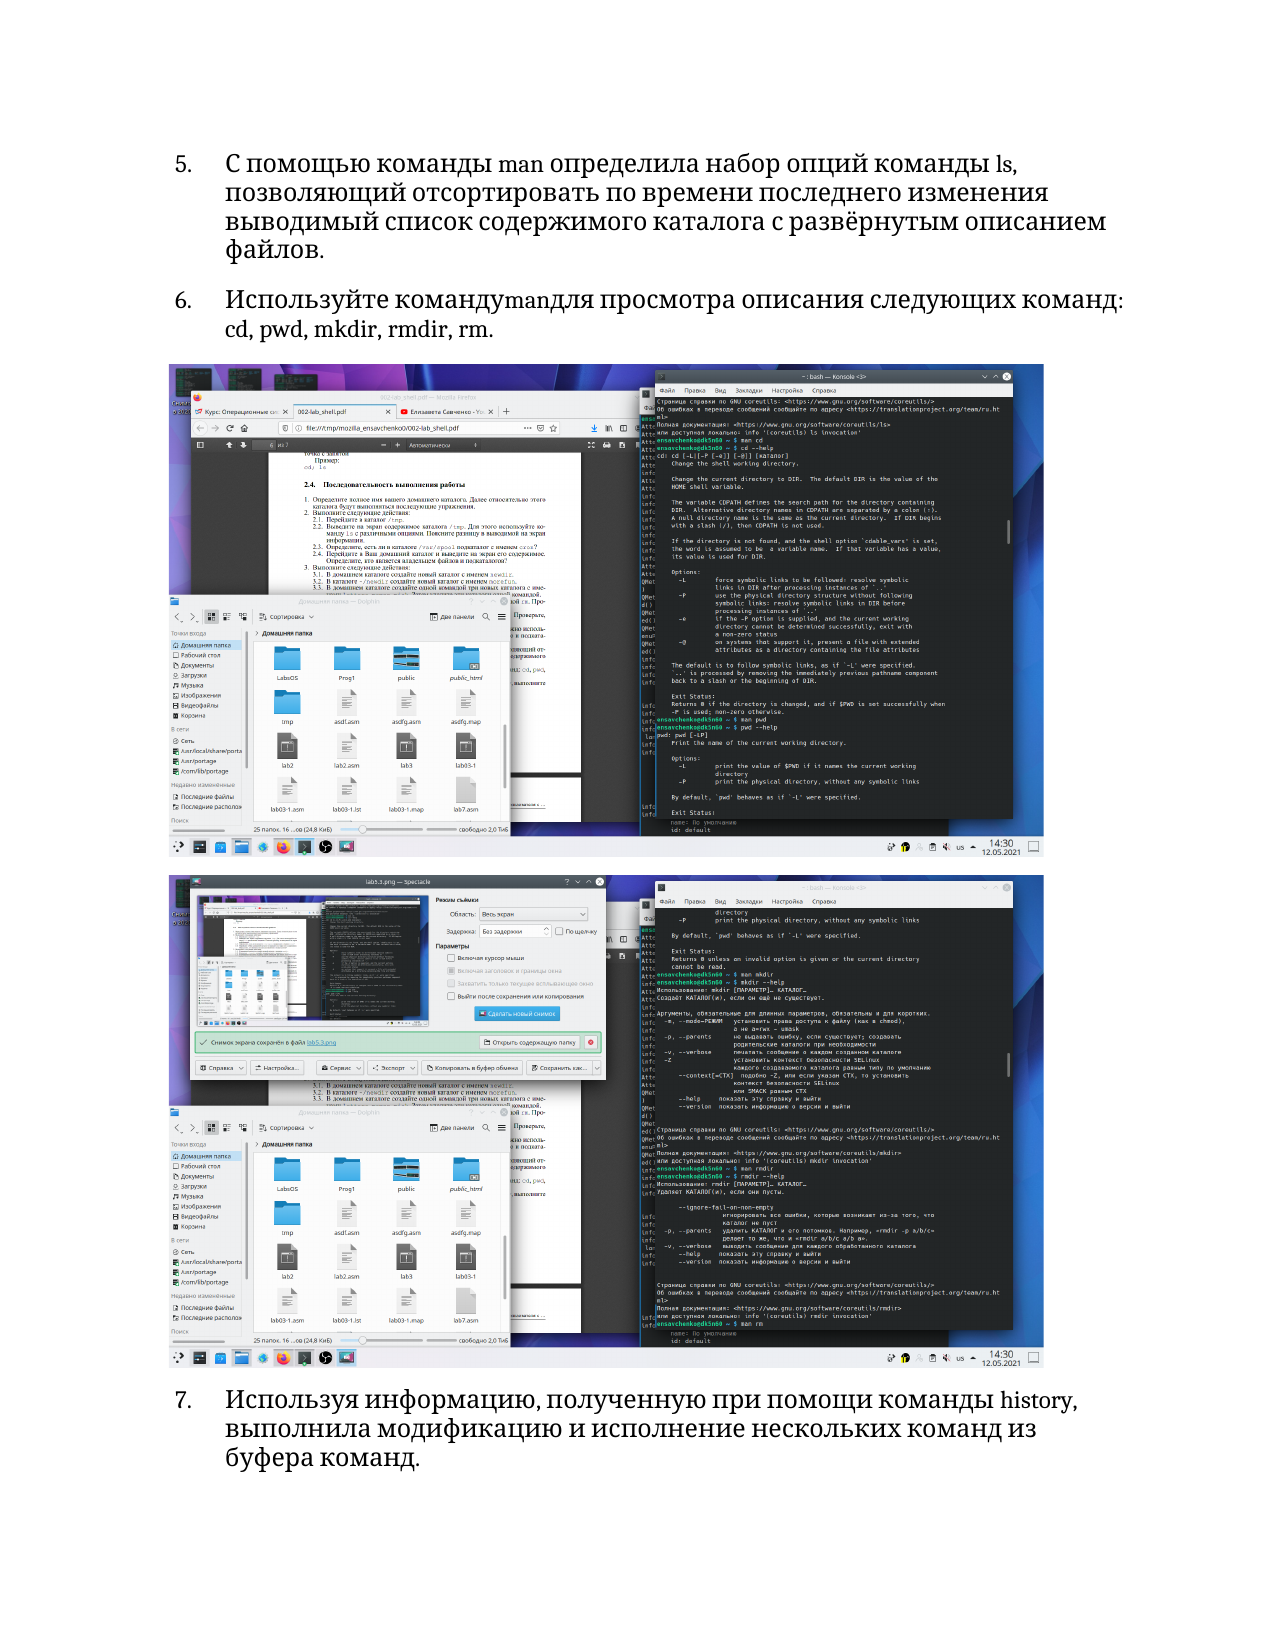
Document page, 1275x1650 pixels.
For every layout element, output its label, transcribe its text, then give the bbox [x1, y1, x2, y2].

list Используя информацию, полученную при помощи команды history, выполнила модификацию и исполнение нескольких команд из буфера команд. [175, 1386, 1125, 1472]
list С помощью команды man определила набор опций команды ls, позволяющий отсортировать по времени последнего изменения выводимый список содержимого каталога с развёрнутым описанием файлов. [175, 150, 1125, 265]
list Используйте командуmanдля просмотра описания следующих команд: cd, pwd, mkdir, rmdir, rm. [175, 286, 1125, 343]
picture [168, 364, 1044, 857]
picture [168, 875, 1044, 1368]
